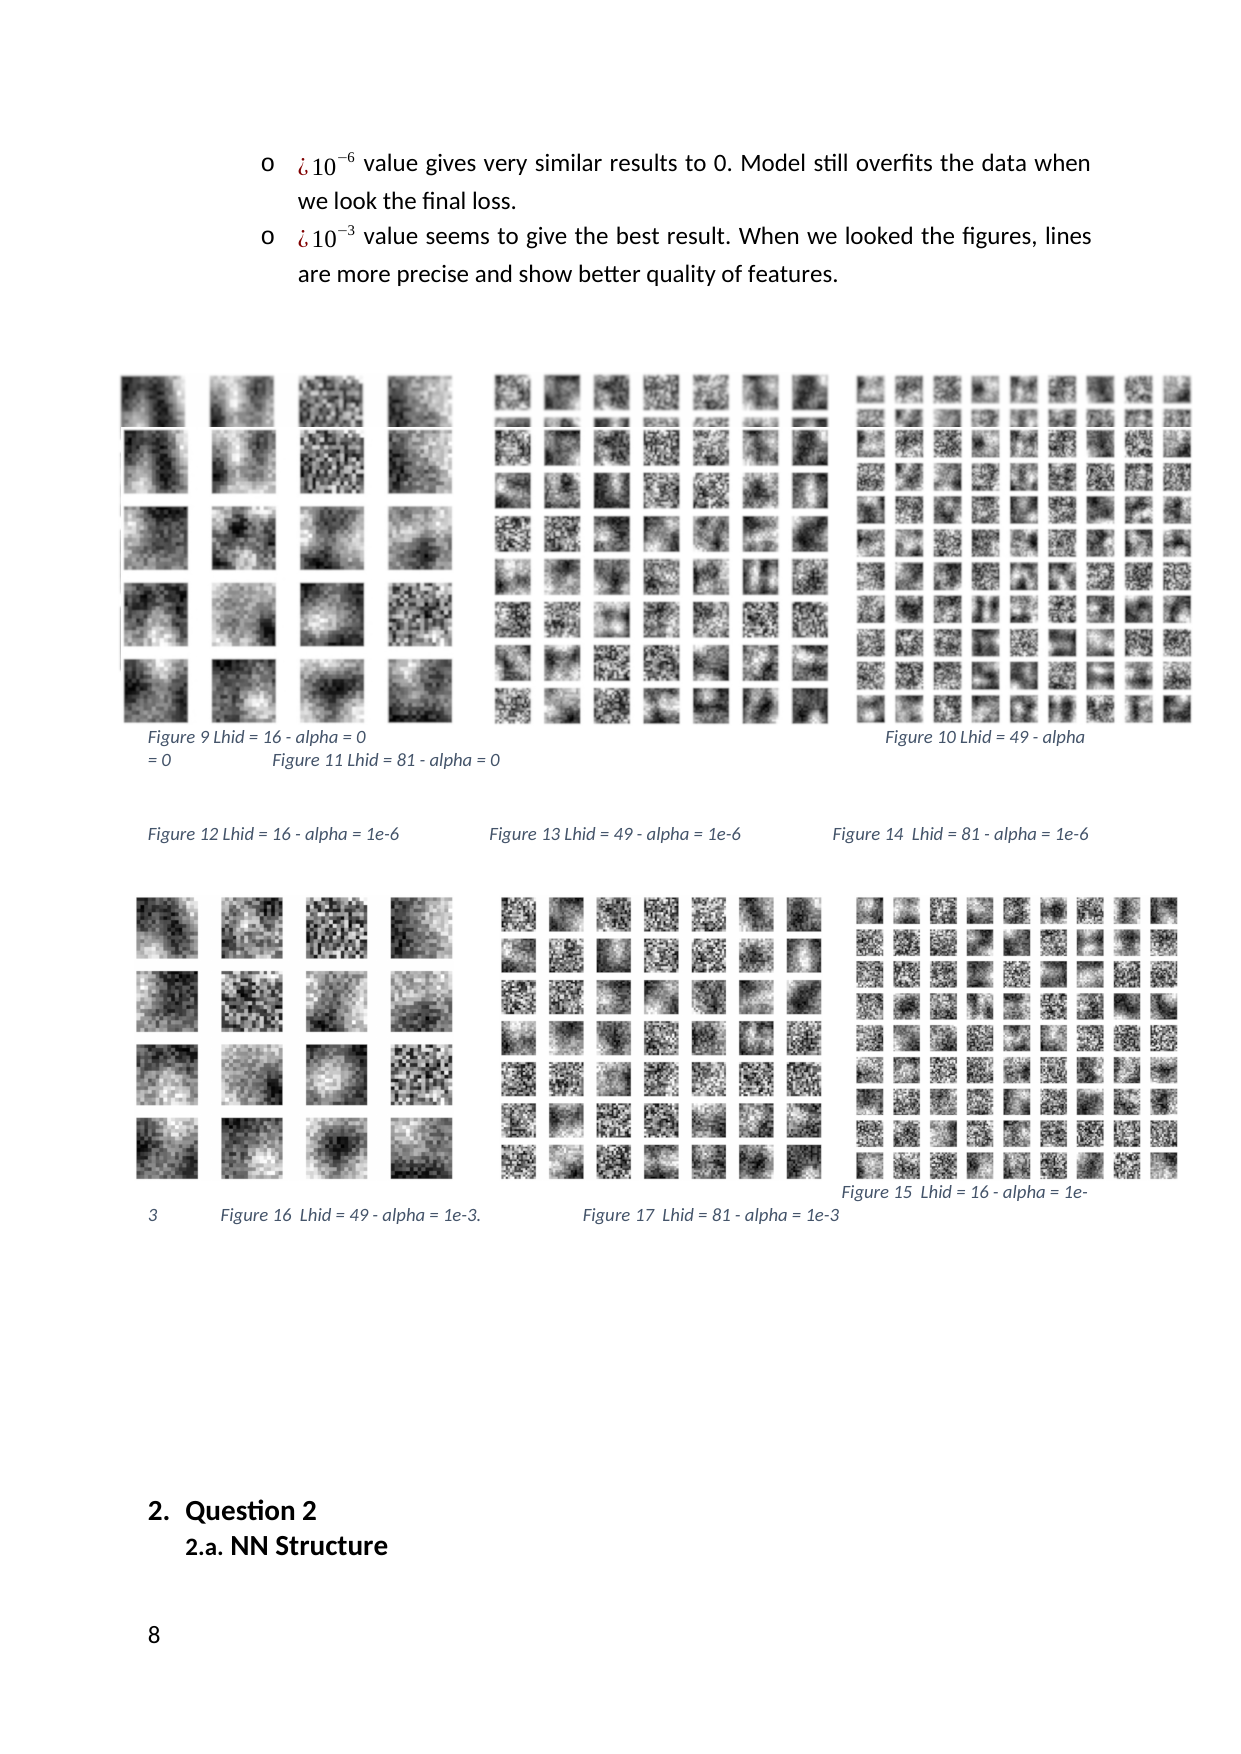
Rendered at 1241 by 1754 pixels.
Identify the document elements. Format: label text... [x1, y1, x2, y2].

picture [854, 373, 1193, 725]
picture [854, 895, 1179, 1181]
picture [499, 895, 823, 1181]
list value seems to give the best result. When we looked the figures, lines are more precise and show better quality of features. [260, 220, 1093, 288]
list value gives very similar results to 0. Model still overfits the data when we look the final loss. [260, 148, 1093, 216]
picture [492, 372, 830, 726]
list NN Structure [185, 1527, 1093, 1563]
list Question 2 [148, 1492, 1093, 1527]
picture [118, 373, 454, 725]
text Figure 12 Lhid = 16 - alpha = 1e-6 Figure 13 Lhid = 49 - alpha = 1e-6 Figure 14 Lhid = 81 - alpha = 1e-6 [148, 822, 1093, 845]
picture [134, 895, 454, 1181]
